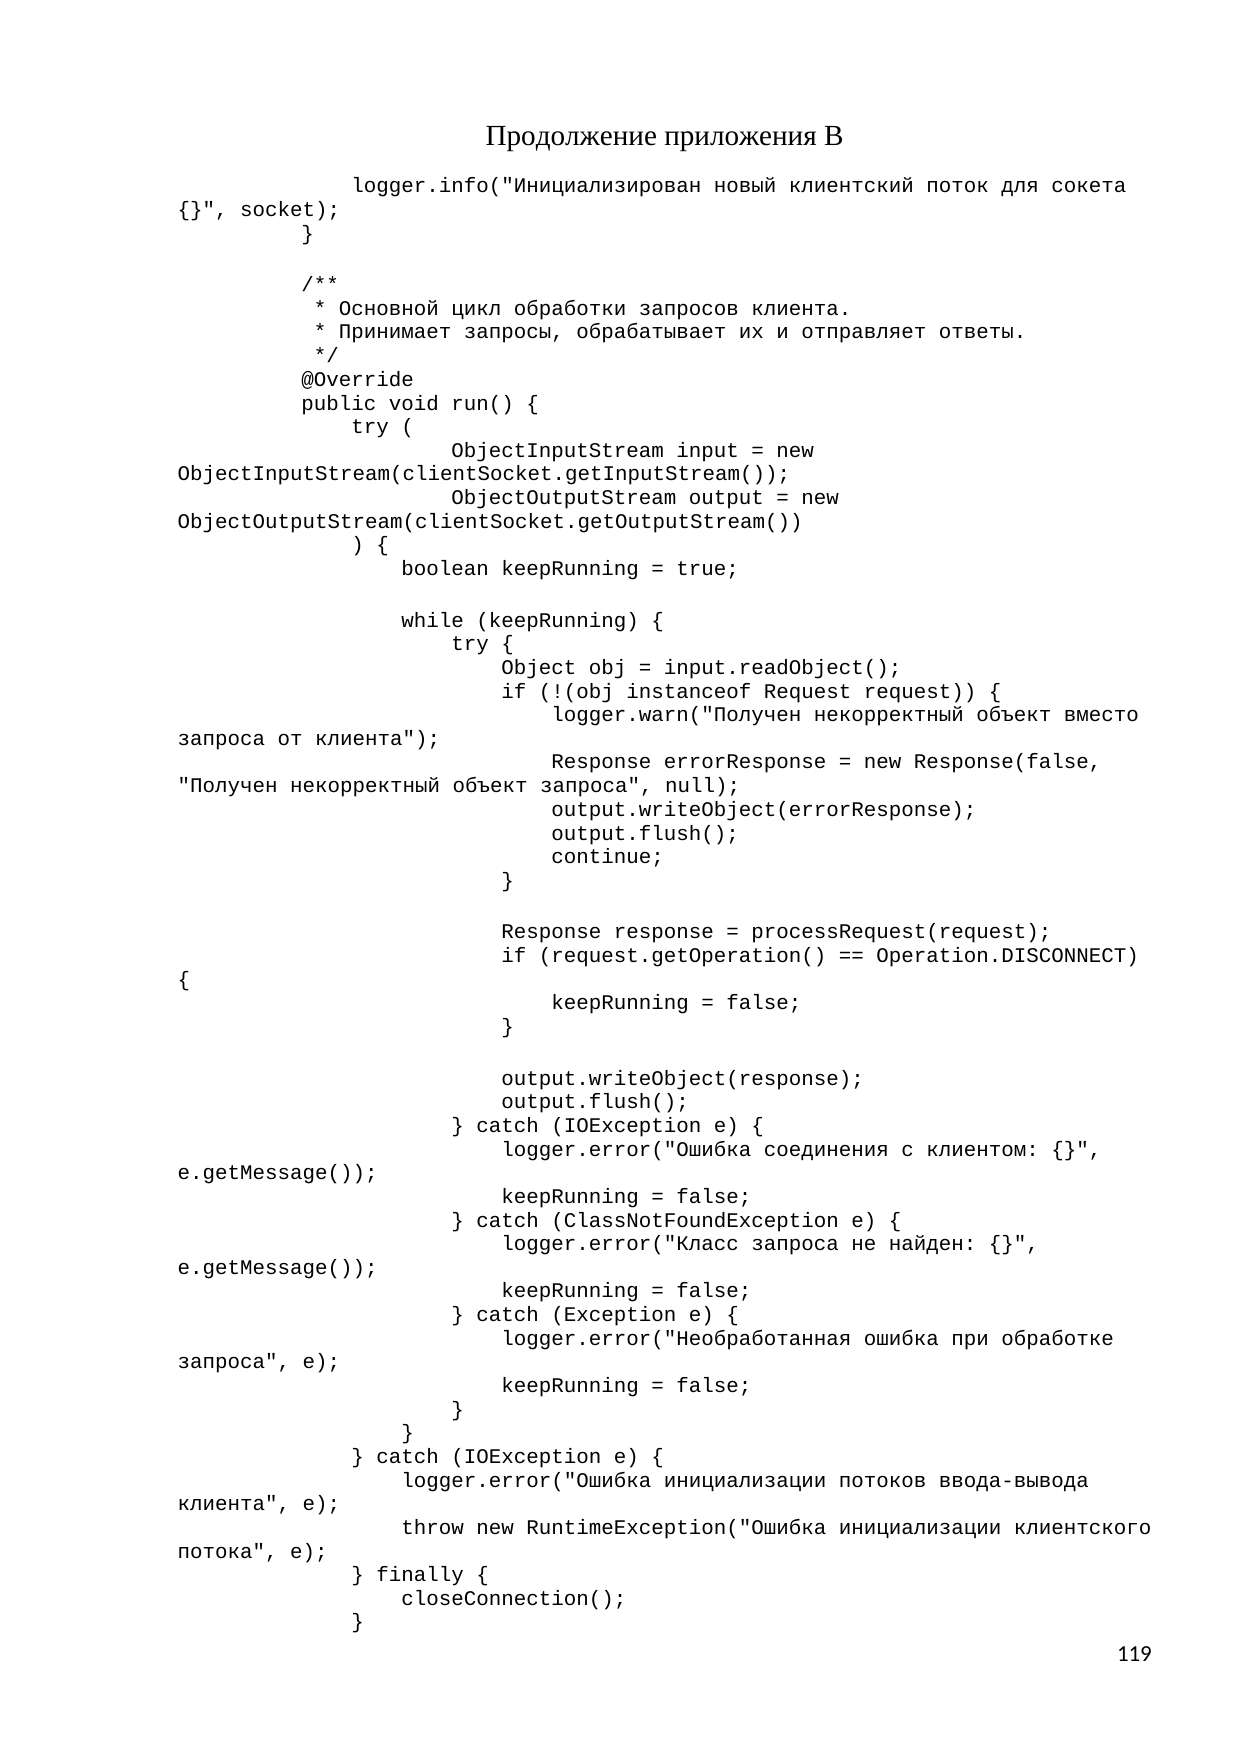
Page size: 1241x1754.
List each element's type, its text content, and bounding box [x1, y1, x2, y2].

text } [177, 1612, 1152, 1635]
text } [177, 1422, 1152, 1446]
text if (request.getOperation() == Operation.DISCONNECT) { [177, 945, 1152, 992]
text boolean keepRunning = true; [177, 558, 1152, 582]
text logger.error("Необработанная ошибка при обработке запроса", e); [177, 1328, 1152, 1375]
text } [177, 870, 1152, 893]
text continue; [177, 846, 1152, 870]
text Продолжение приложения В [177, 118, 1152, 152]
text closeConnection(); [177, 1588, 1152, 1612]
text Object obj = input.readObject(); [177, 657, 1152, 681]
text } catch (IOException e) { [177, 1446, 1152, 1470]
text Response errorResponse = new Response(false, "Получен некорректный объект запроса", null); [177, 752, 1152, 799]
text * Принимает запросы, обрабатывает их и отправляет ответы. [177, 322, 1152, 345]
text public void run() { [177, 392, 1152, 416]
text throw new RuntimeException("Ошибка инициализации клиентского потока", e); [177, 1517, 1152, 1564]
text } catch (ClassNotFoundException e) { [177, 1209, 1152, 1233]
text output.flush(); [177, 822, 1152, 846]
text output.writeObject(errorResponse); [177, 799, 1152, 822]
text ObjectOutputStream output = new ObjectOutputStream(clientSocket.getOutputStream()) [177, 487, 1152, 534]
text if (!(obj instanceof Request request)) { [177, 681, 1152, 704]
text keepRunning = false; [177, 1281, 1152, 1304]
text while (keepRunning) { [177, 610, 1152, 633]
text */ [177, 345, 1152, 369]
text logger.error("Ошибка соединения с клиентом: {}", e.getMessage()); [177, 1139, 1152, 1186]
text output.writeObject(response); [177, 1068, 1152, 1091]
text } catch (IOException e) { [177, 1115, 1152, 1139]
text } [177, 1016, 1152, 1040]
text logger.error("Ошибка инициализации потоков ввода-вывода клиента", e); [177, 1470, 1152, 1517]
text * Основной цикл обработки запросов клиента. [177, 298, 1152, 322]
text Response response = processRequest(request); [177, 921, 1152, 945]
text @Override [177, 369, 1152, 392]
text } finally { [177, 1564, 1152, 1588]
text logger.info("Инициализирован новый клиентский поток для сокета {}", socket); [177, 175, 1152, 223]
text keepRunning = false; [177, 1186, 1152, 1209]
text output.flush(); [177, 1091, 1152, 1115]
text logger.error("Класс запроса не найден: {}", e.getMessage()); [177, 1233, 1152, 1281]
text } [177, 223, 1152, 246]
text /** [177, 274, 1152, 298]
text } catch (Exception e) { [177, 1304, 1152, 1328]
text keepRunning = false; [177, 1375, 1152, 1399]
text try { [177, 633, 1152, 657]
text ObjectInputStream input = new ObjectInputStream(clientSocket.getInputStream()); [177, 440, 1152, 487]
text try ( [177, 416, 1152, 440]
text ) { [177, 534, 1152, 558]
text } [177, 1399, 1152, 1422]
text logger.warn("Получен некорректный объект вместо запроса от клиента"); [177, 704, 1152, 752]
text keepRunning = false; [177, 992, 1152, 1016]
